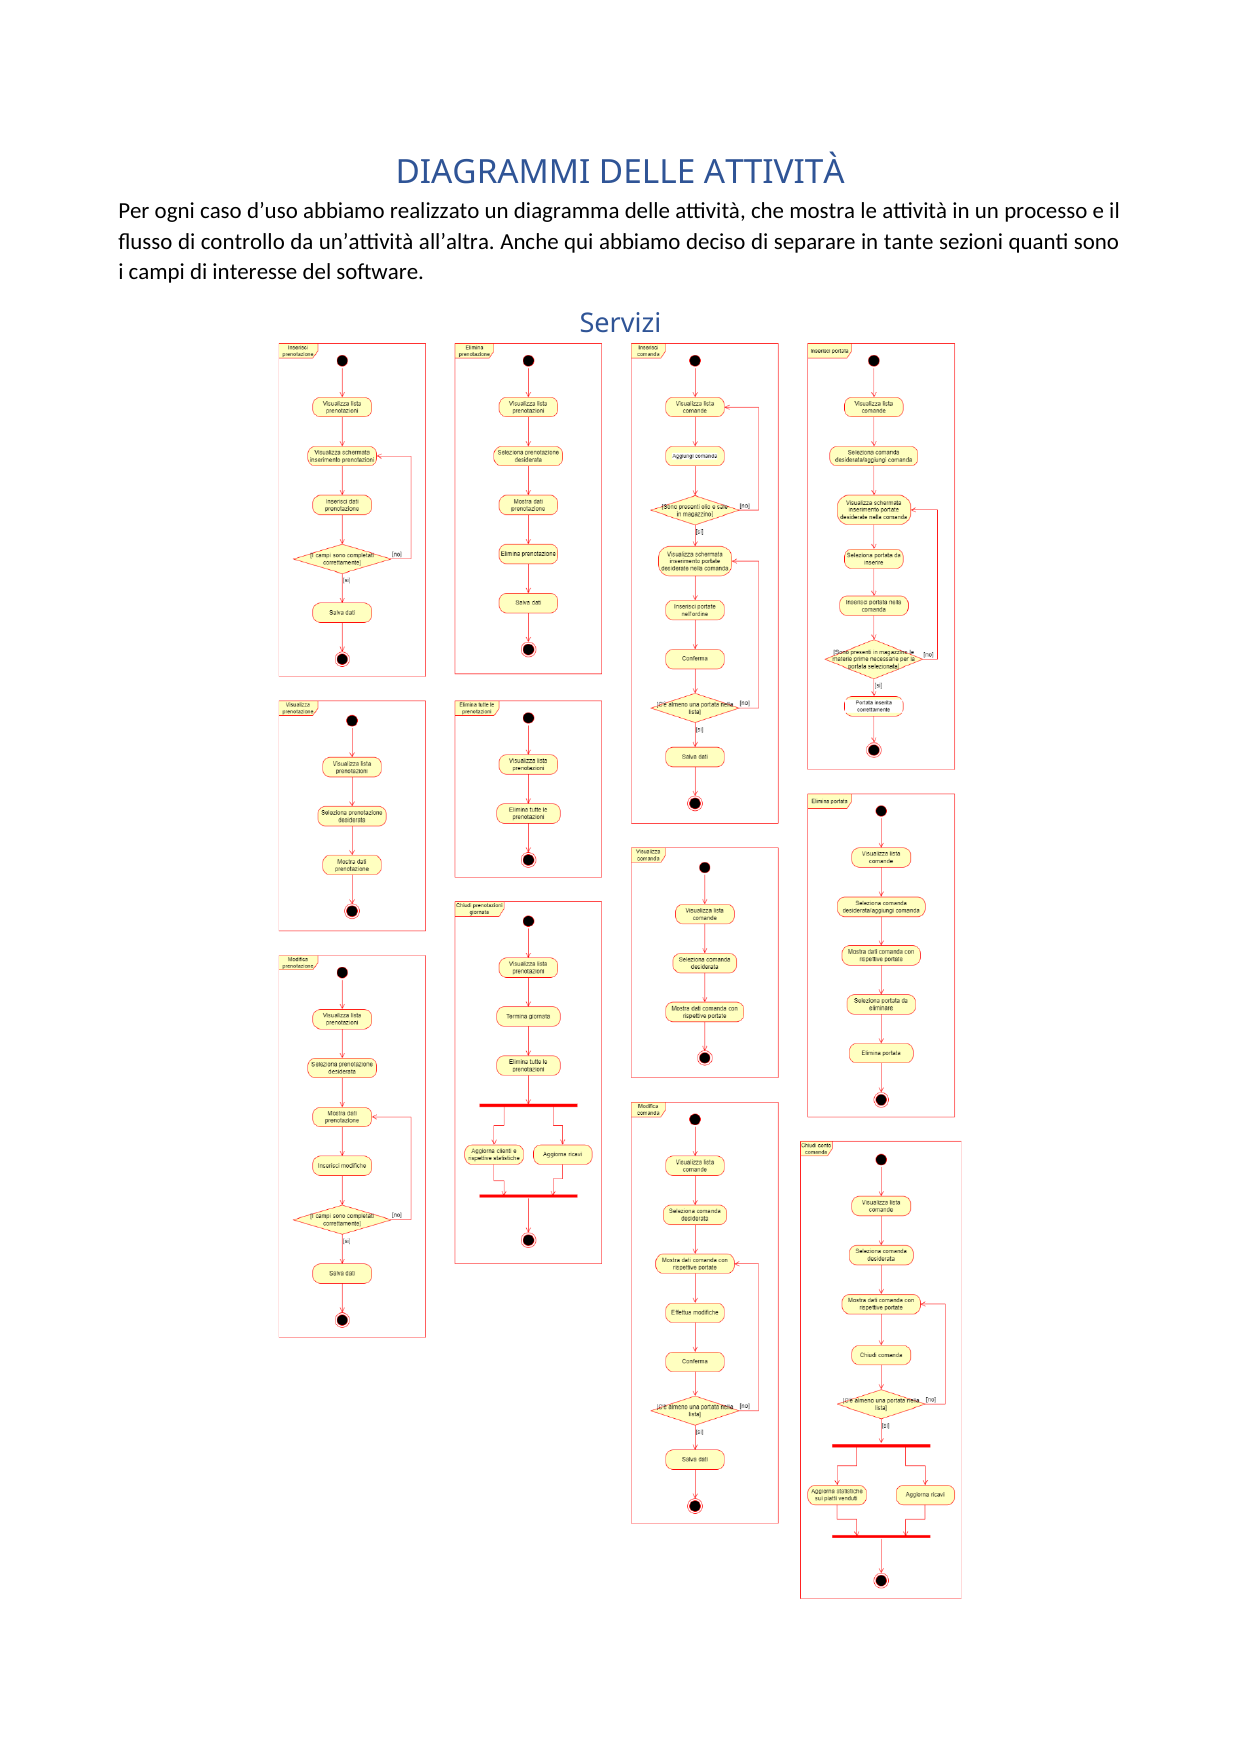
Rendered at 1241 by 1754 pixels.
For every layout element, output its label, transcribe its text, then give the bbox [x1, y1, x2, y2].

text Per ogni caso d’uso abbiamo realizzato un diagramma delle attività, che mostra le attività in un processo e il flusso di controllo da un’attività all’altra. Anche qui abbiamo deciso di separare in tante sezioni quanti sono i campi di interesse del software. [118, 197, 1122, 285]
picture [278, 343, 962, 1599]
subtitle Servizi [118, 304, 1122, 341]
subtitle DIAGRAMMI DELLE ATTIVITÀ [118, 148, 1122, 193]
